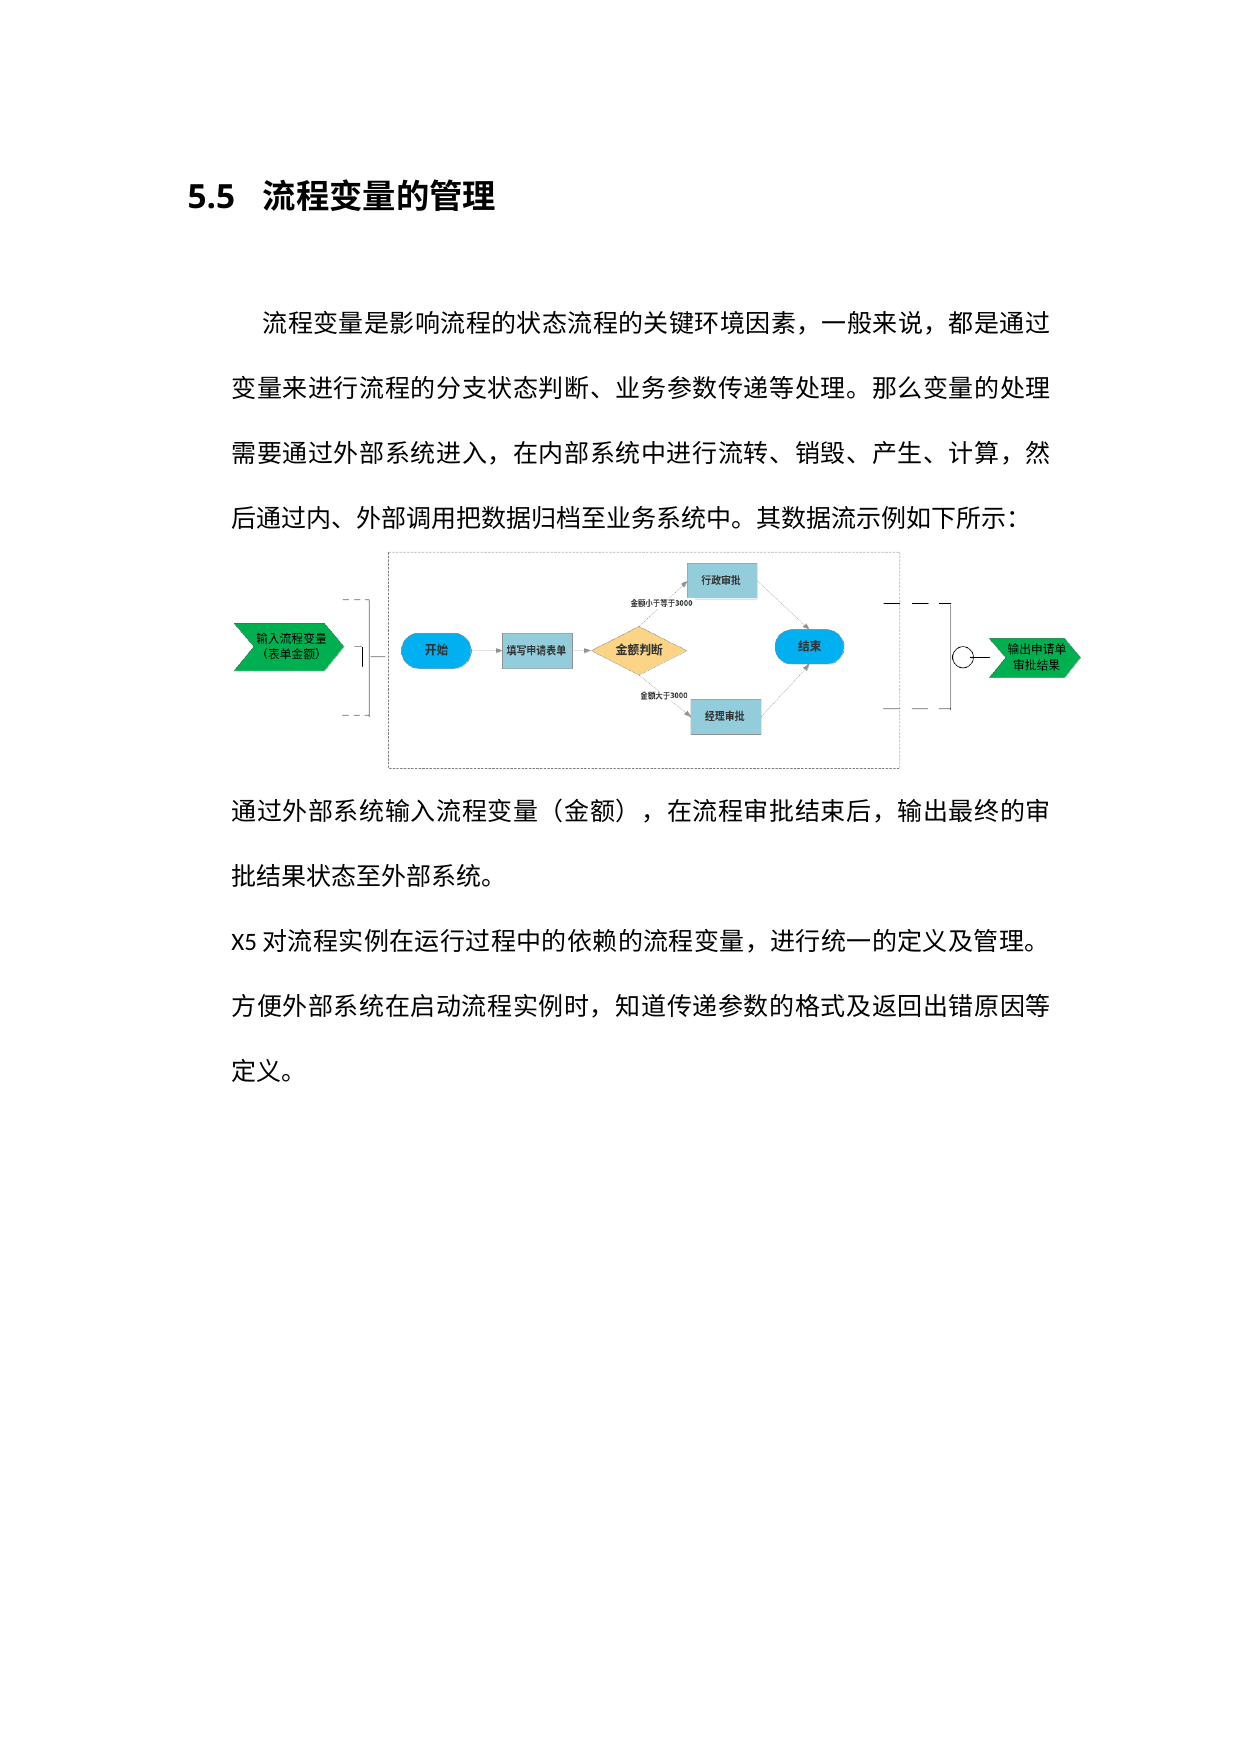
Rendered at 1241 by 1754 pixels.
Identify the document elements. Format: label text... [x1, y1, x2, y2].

text 通过外部系统输入流程变量（金额），在流程审批结束后，输出最终的审批结果状态至外部系统。 [231, 777, 1053, 907]
subtitle 流程变量的管理 [187, 162, 1053, 227]
text X5对流程实例在运行过程中的依赖的流程变量，进行统一的定义及管理。方便外部系统在启动流程实例时，知道传递参数的格式及返回出错原因等定义。 [231, 907, 1053, 1102]
text 流程变量是影响流程的状态流程的关键环境因素，一般来说，都是通过变量来进行流程的分支状态判断、业务参数传递等处理。那么变量的处理需要通过外部系统进入，在内部系统中进行流转、销毁、产生、计算，然后通过内、外部调用把数据归档至业务系统中。其数据流示例如下所示： [231, 289, 1053, 549]
